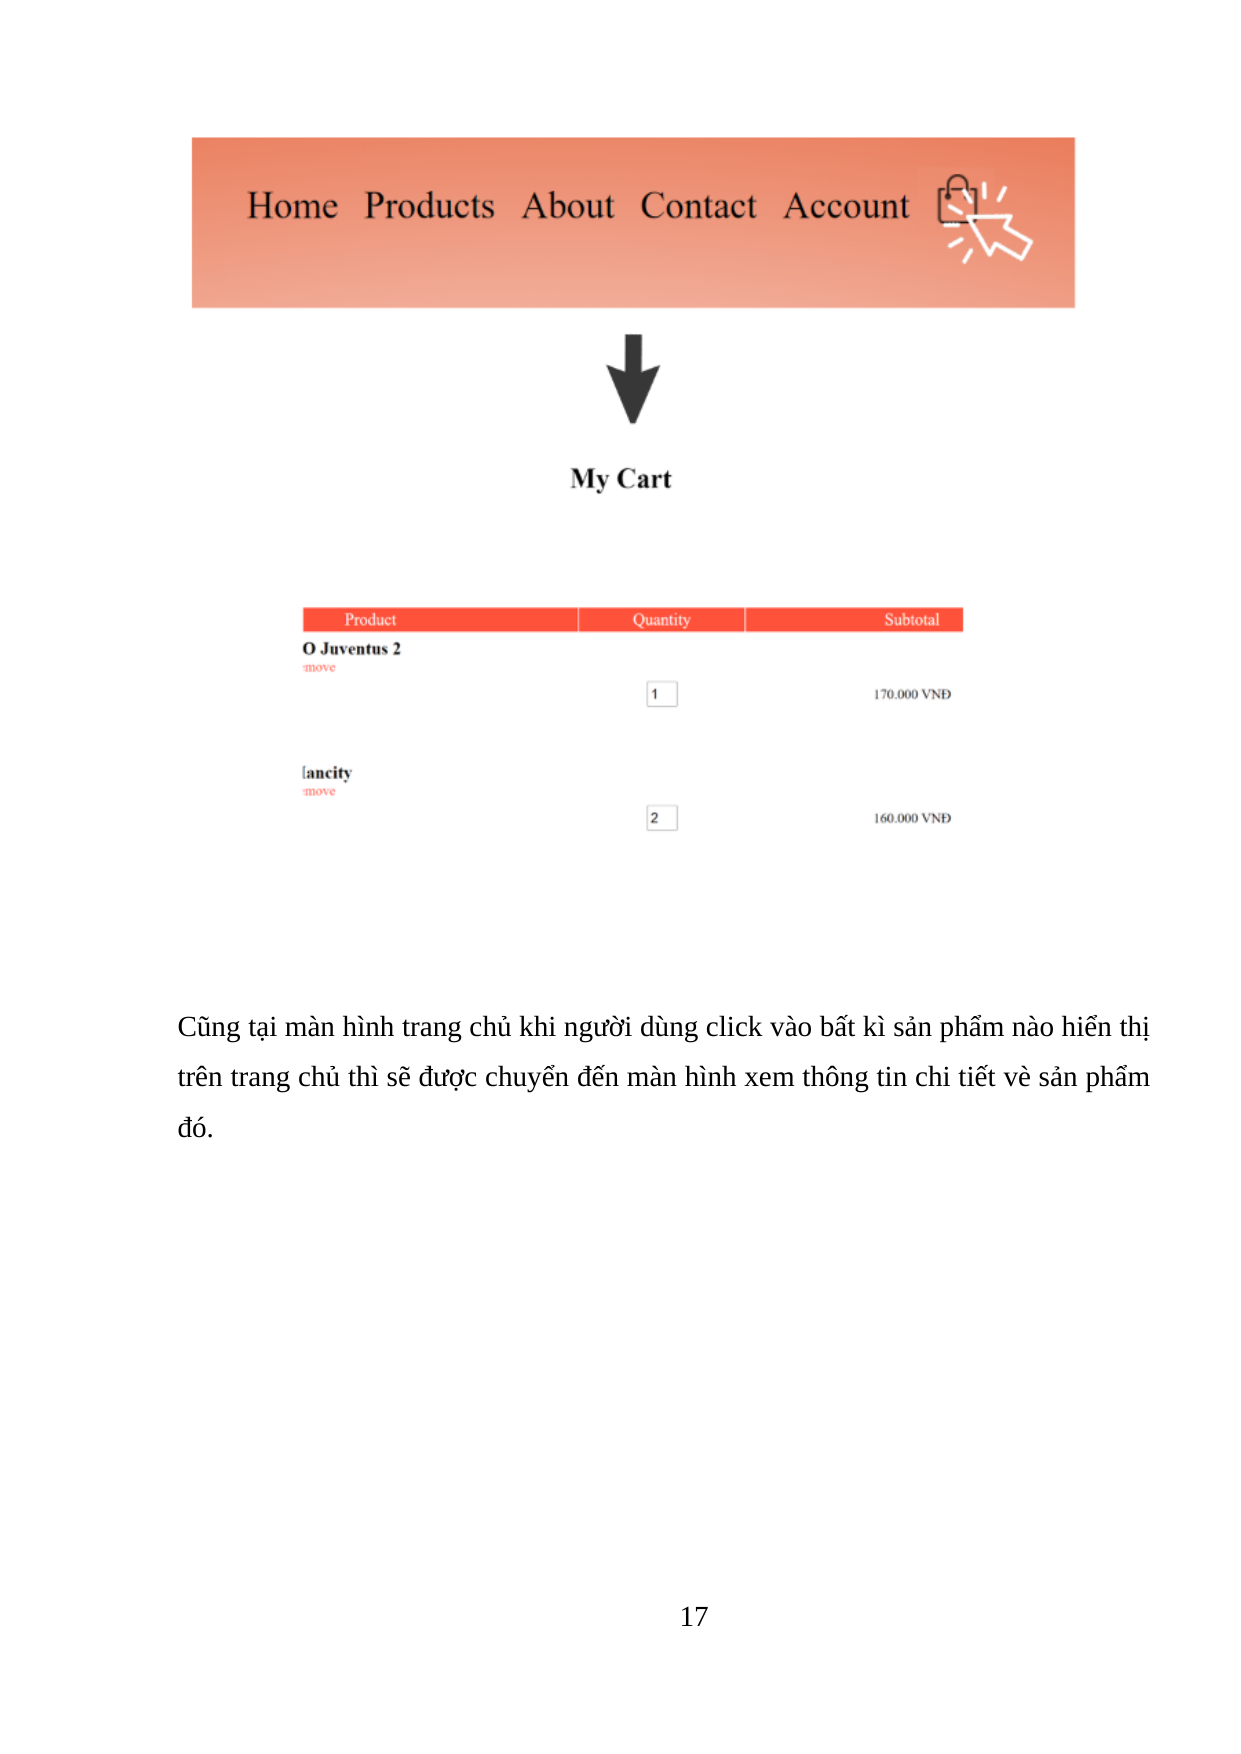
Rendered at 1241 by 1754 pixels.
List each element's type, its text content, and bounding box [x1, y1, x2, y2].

picture [177, 118, 1090, 855]
text Cũng tại màn hình trang chủ khi người dùng click vào bất kì sản phẩm nào hiển thị trên trang chủ thì sẽ được chuyển đến màn hình xem thông tin chi tiết vè sản phẩm đó. [177, 1009, 1152, 1143]
